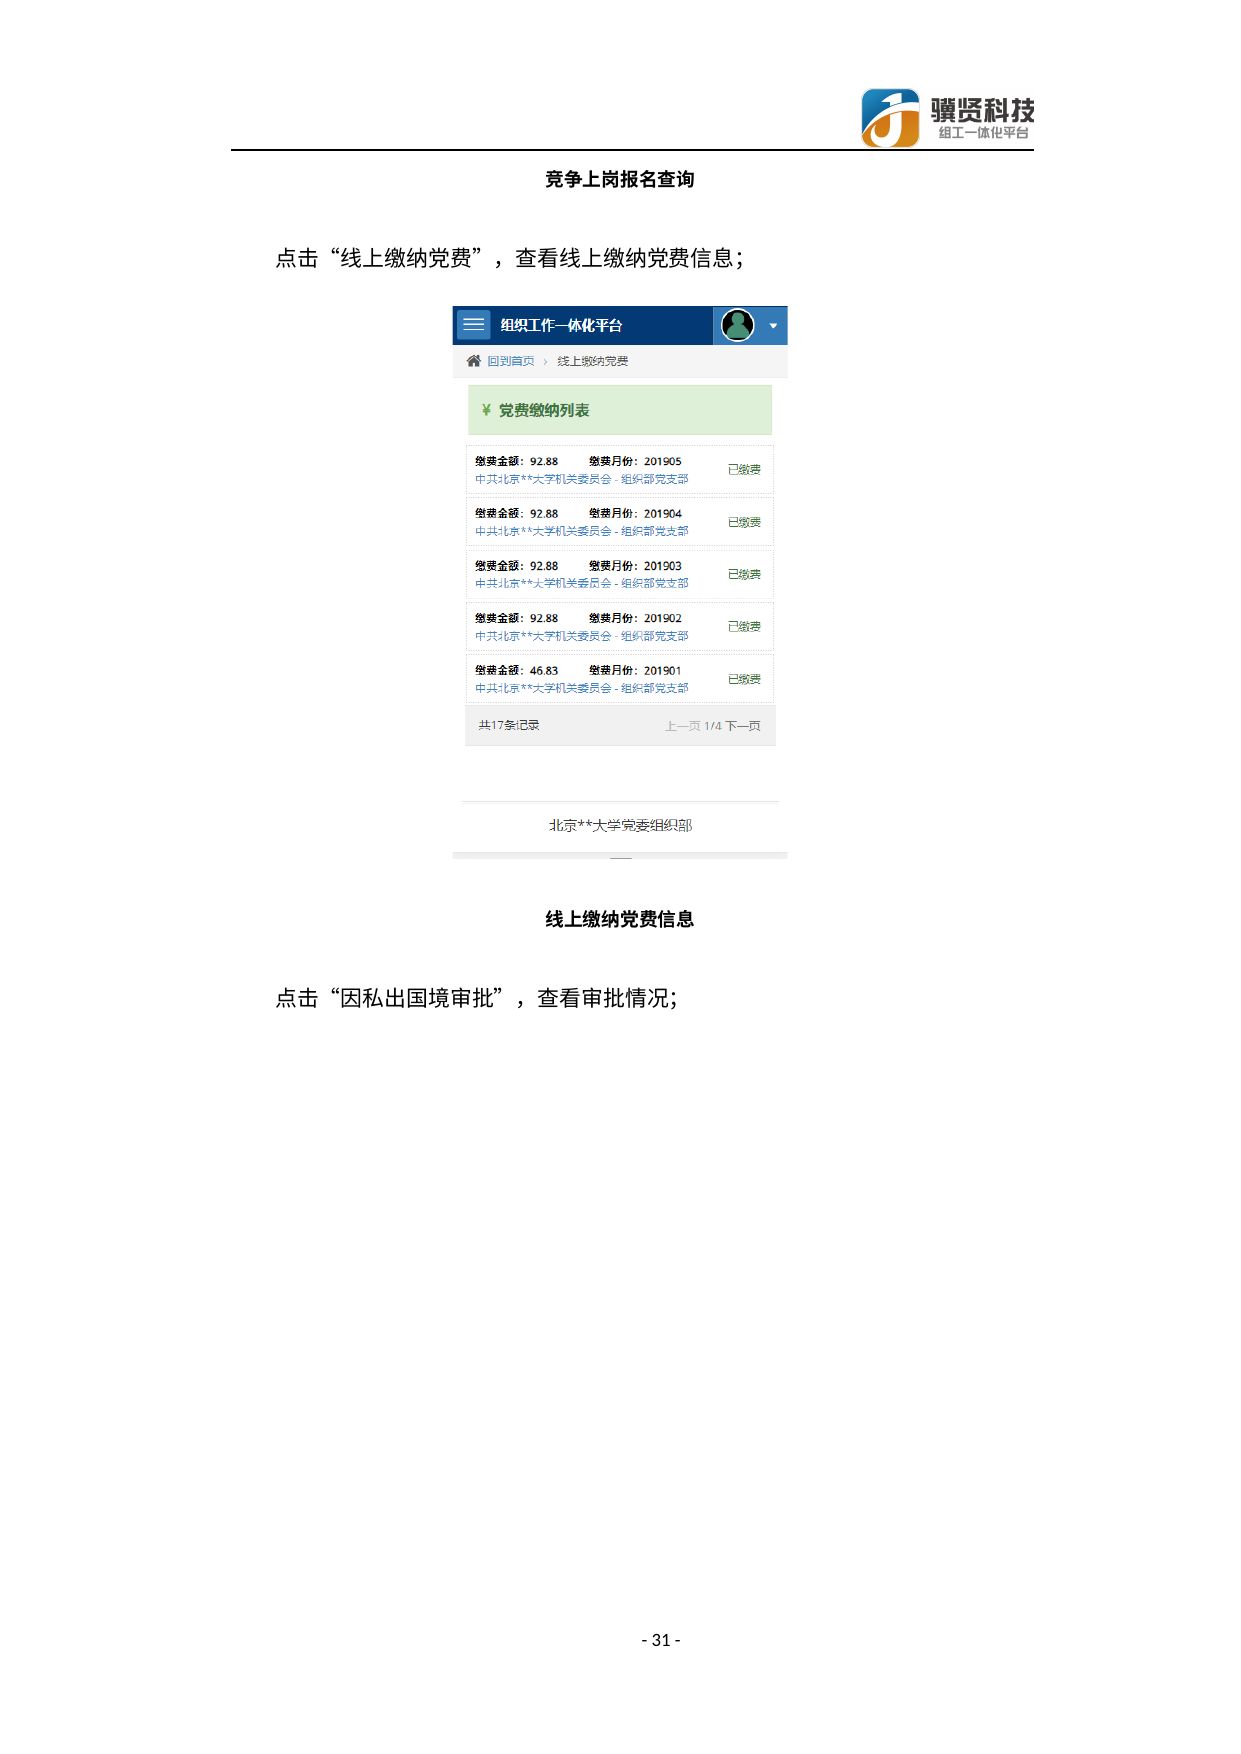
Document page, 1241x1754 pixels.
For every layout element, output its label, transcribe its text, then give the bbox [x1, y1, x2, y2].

text 线上缴纳党费信息 [187, 902, 1053, 935]
picture [861, 88, 1034, 148]
text 点击“线上缴纳党费”，查看线上缴纳党费信息； [187, 241, 1053, 273]
picture [452, 306, 788, 859]
text 点击“因私出国境审批”，查看审批情况； [187, 981, 1053, 1013]
text 竞争上岗报名查询 [187, 162, 1053, 195]
